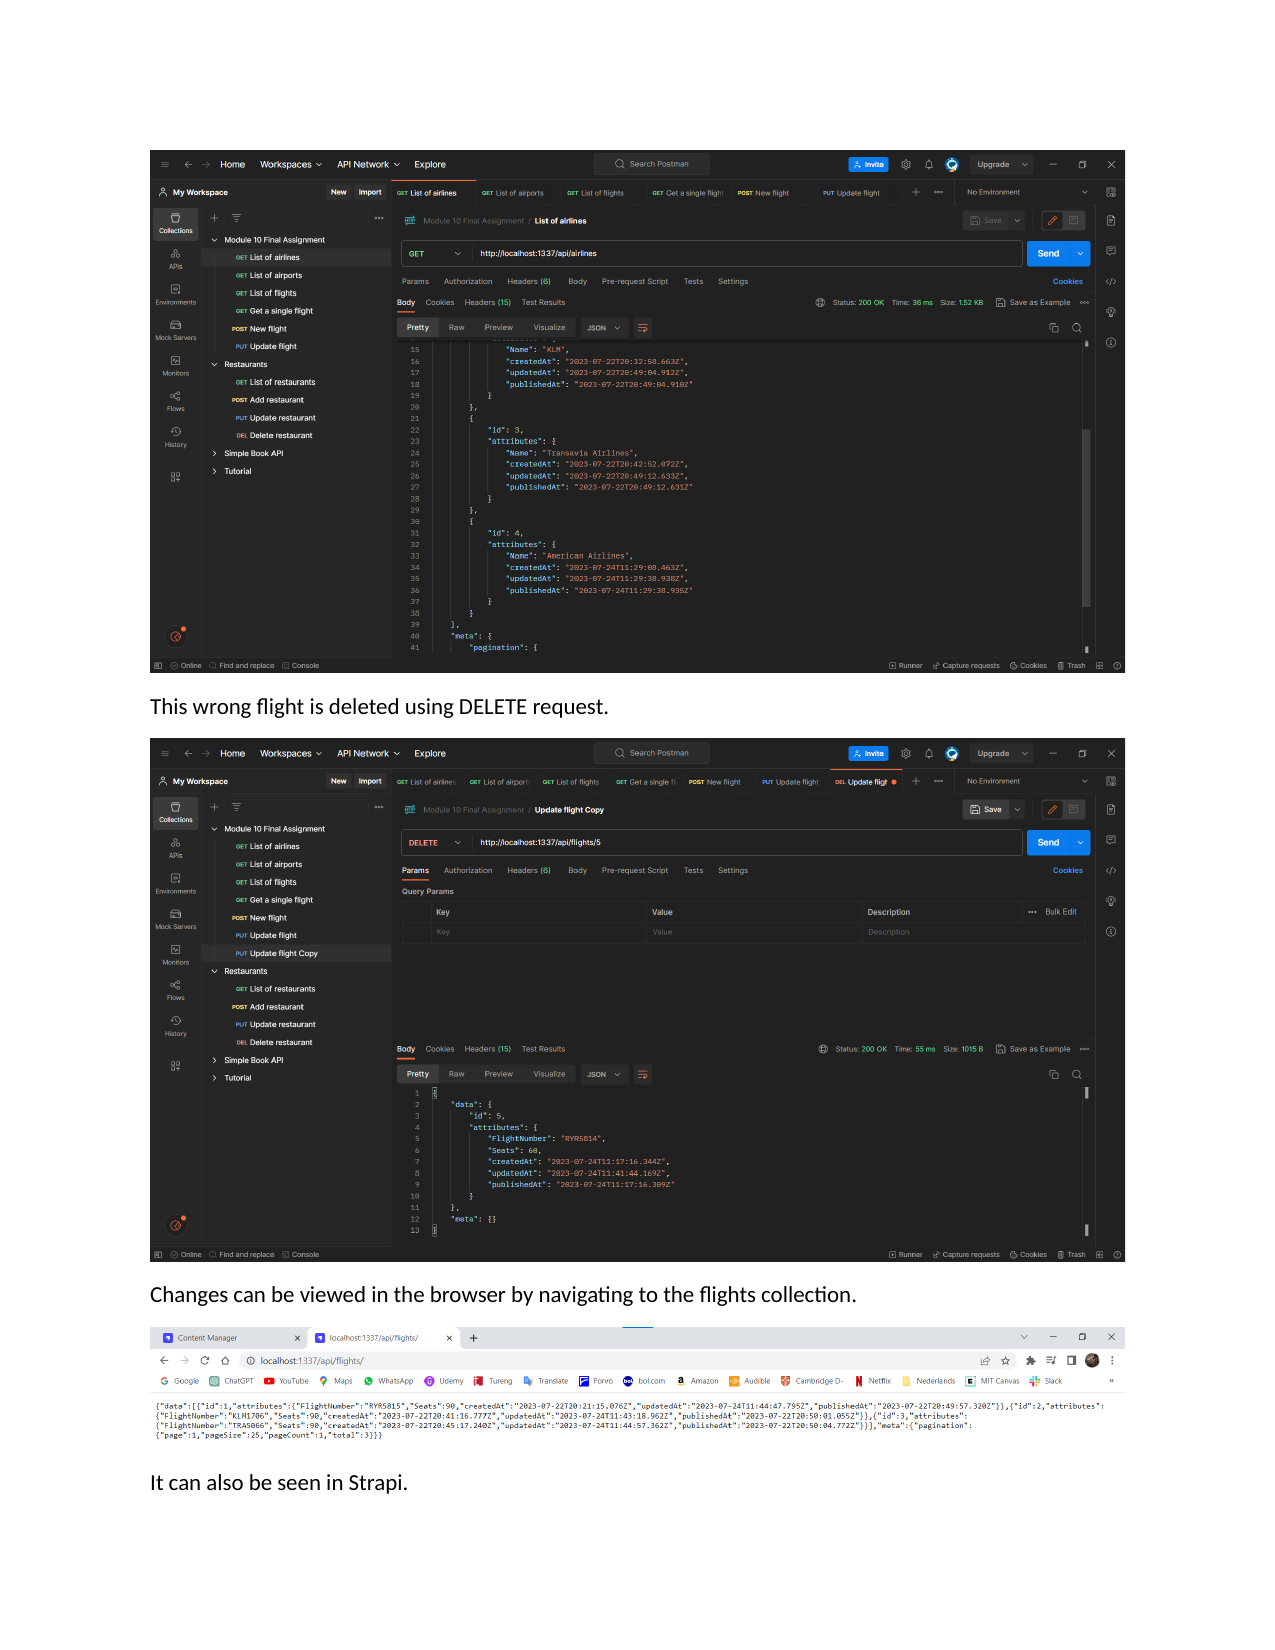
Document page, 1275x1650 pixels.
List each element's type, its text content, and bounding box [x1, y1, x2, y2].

picture [150, 1327, 1125, 1450]
text This wrong flight is deleted using DELETE request. [150, 692, 1125, 720]
picture [150, 738, 1125, 1262]
text It can also be seen in Strapi. [150, 1468, 1125, 1496]
text Changes can be viewed in the browser by navigating to the flights collection. [150, 1281, 1125, 1309]
picture [150, 150, 1125, 673]
